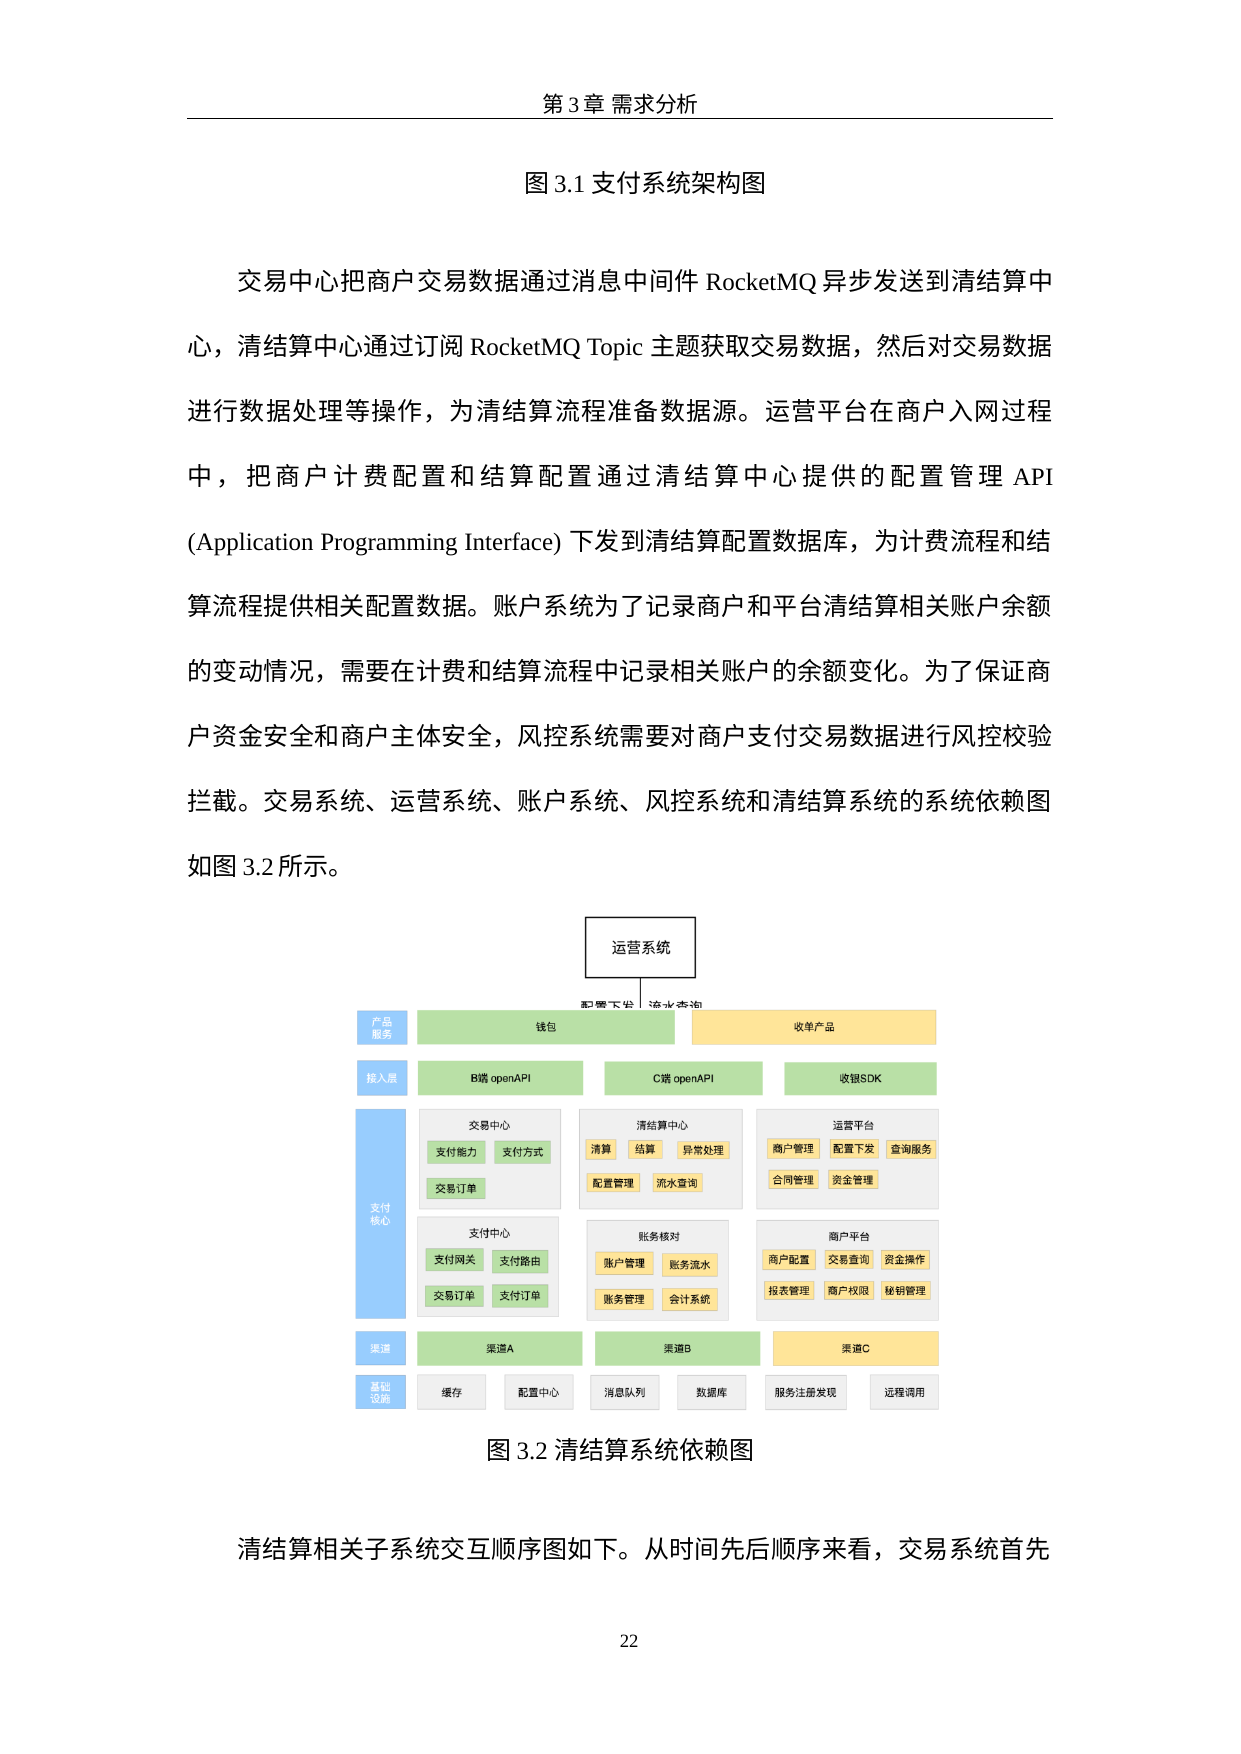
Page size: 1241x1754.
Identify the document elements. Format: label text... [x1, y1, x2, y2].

text 图3.1 支付系统架构图 [187, 150, 1053, 215]
picture [355, 914, 939, 1411]
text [187, 1515, 1053, 1580]
text 交易中心把商户交易数据通过消息中间件RocketMQ异步发送到清结算中心，清结算中心通过订阅RocketMQ Topic 主题获取交易数据，然后对交易数据进行数据处理等操作，为清结算流程准备数据源。运营平台在商户入网过程中，把商户计费配置和结算配置通过清结算中心提供的配置管理API (Application Programming Interface) 下发到清结算配置数据库，为计费流程和结算流程提供相关配置数据。账户系统为了记录商户和平台清结算相关账户余额的变动情况，需要在计费和结算流程中记录相关账户的余额变化。为了保证商户资金安全和商户主体安全，风控系统需要对商户支付交易数据进行风控校验拦截。交易系统、运营系统、账户系统、风控系统和清结算系统的系统依赖图如图3.2所示。 [187, 247, 1053, 897]
